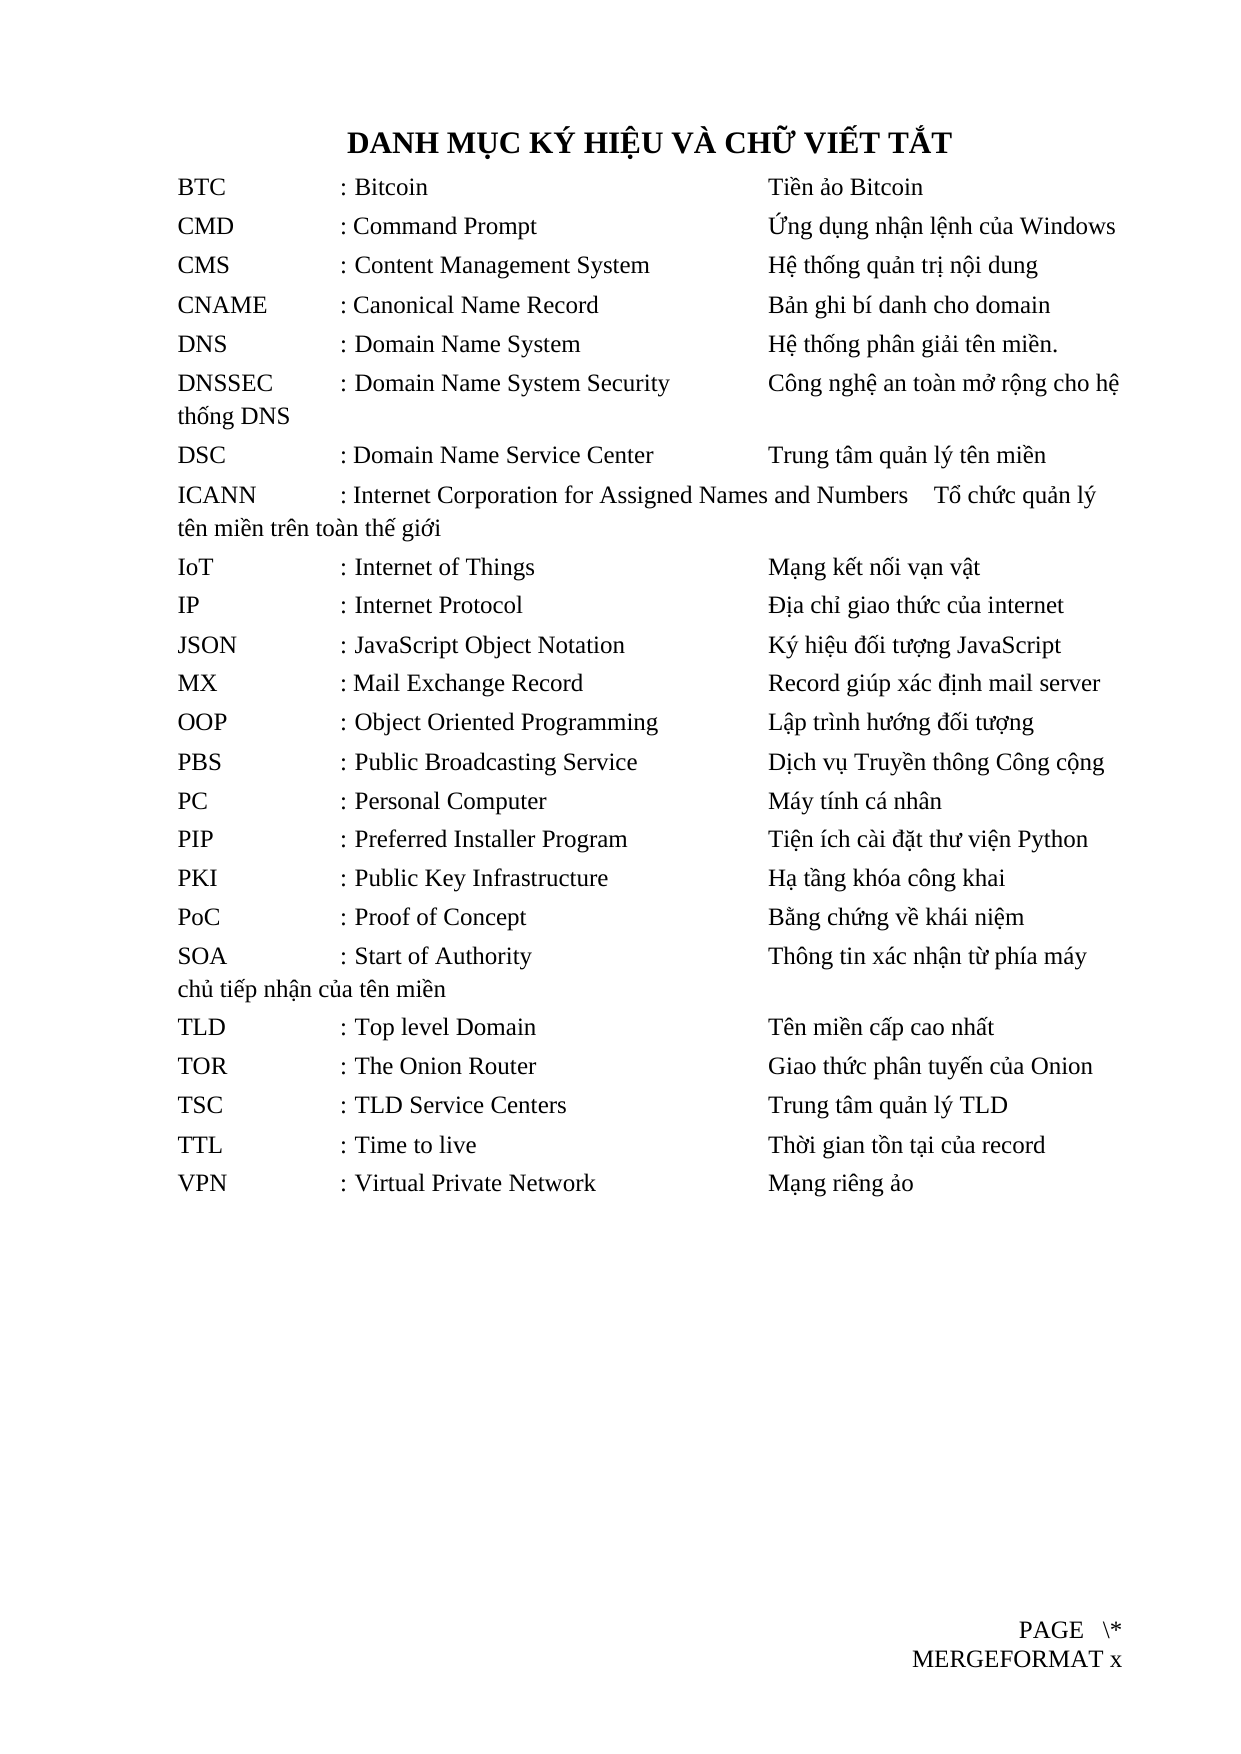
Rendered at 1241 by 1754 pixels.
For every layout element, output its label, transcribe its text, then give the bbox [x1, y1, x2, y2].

text PC : Personal Computer Máy tính cá nhân [177, 786, 1122, 815]
text PBS : Public Broadcasting Service Dịch vụ Truyền thông Công cộng [177, 747, 1122, 776]
text PoC : Proof of Concept Bằng chứng về khái niệm [177, 902, 1122, 931]
text IoT : Internet of Things Mạng kết nối vạn vật [177, 552, 1122, 581]
text VPN : Virtual Private Network Mạng riêng ảo [177, 1168, 1122, 1197]
text TLD : Top level Domain Tên miền cấp cao nhất [177, 1012, 1122, 1041]
text BTC : Bitcoin Tiền ảo Bitcoin [177, 172, 1122, 201]
text PKI : Public Key Infrastructure Hạ tầng khóa công khai [177, 863, 1122, 892]
text DNSSEC : Domain Name System Security Công nghệ an toàn mở rộng cho hệ thống DNS [177, 368, 1122, 430]
text DSC : Domain Name Service Center Trung tâm quản lý tên miền [177, 441, 1122, 469]
text TSC : TLD Service Centers Trung tâm quản lý TLD [177, 1091, 1122, 1119]
text MX : Mail Exchange Record Record giúp xác định mail server [177, 668, 1122, 697]
text IP : Internet Protocol Địa chỉ giao thức của internet [177, 591, 1122, 619]
text DNS : Domain Name System Hệ thống phân giải tên miền. [177, 329, 1122, 358]
text ICANN : Internet Corporation for Assigned Names and Numbers Tổ chức quản lý tên miền trên toàn thế giới [177, 480, 1122, 542]
text PIP : Preferred Installer Program Tiện ích cài đặt thư viện Python [177, 824, 1122, 853]
text TOR : The Onion Router Giao thức phân tuyến của Onion [177, 1051, 1122, 1080]
text CMS : Content Management System Hệ thống quản trị nội dung [177, 250, 1122, 279]
text OOP : Object Oriented Programming Lập trình hướng đối tượng [177, 707, 1122, 736]
text SOA : Start of Authority Thông tin xác nhận từ phía máy chủ tiếp nhận của tên miền [177, 941, 1122, 1002]
subtitle DANH MỤC KÝ HIỆU VÀ CHỮ VIẾT TẮT [177, 124, 1122, 160]
text CNAME : Canonical Name Record Bản ghi bí danh cho domain [177, 290, 1122, 318]
text JSON : JavaScript Object Notation Ký hiệu đối tượng JavaScript [177, 630, 1122, 658]
text TTL : Time to live Thời gian tồn tại của record [177, 1130, 1122, 1159]
text CMD : Command Prompt Ứng dụng nhận lệnh của Windows [177, 211, 1122, 240]
